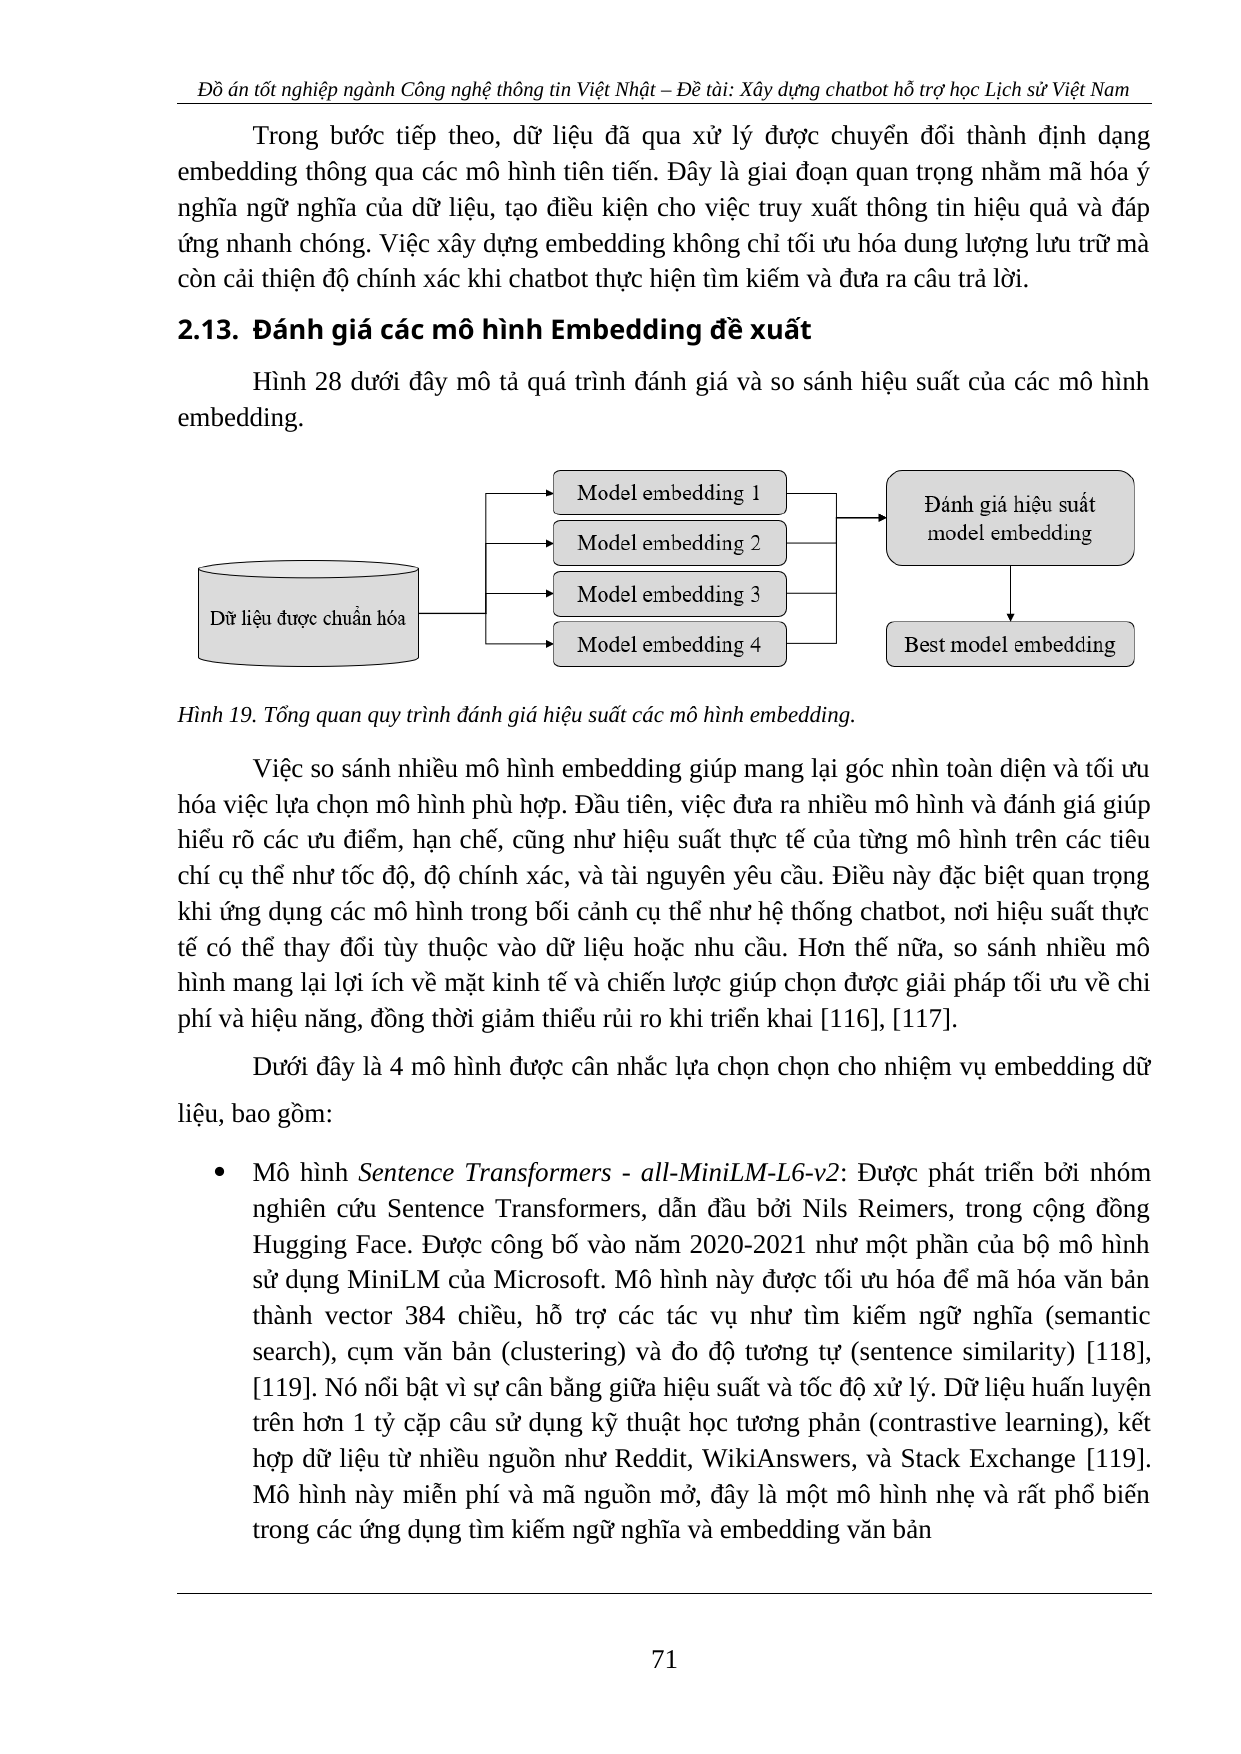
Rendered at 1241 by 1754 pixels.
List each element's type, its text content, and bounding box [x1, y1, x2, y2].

text Trong bước tiếp theo, dữ liệu đã qua xử lý được chuyển đổi thành định dạng embedding thông qua các mô hình tiên tiến. Đây là giai đoạn quan trọng nhằm mã hóa ý nghĩa ngữ nghĩa của dữ liệu, tạo điều kiện cho việc truy xuất thông tin hiệu quả và đáp ứng nhanh chóng. Việc xây dựng embedding không chỉ tối ưu hóa dung lượng lưu trữ mà còn cải thiện độ chính xác khi chatbot thực hiện tìm kiếm và đưa ra câu trả lời. [177, 119, 1152, 293]
subtitle Đánh giá các mô hình Embedding đề xuất [177, 311, 1152, 347]
list Mô hình Sentence Transformers - all-MiniLM-L6-v2: Được phát triển bởi nhóm nghiên cứu Sentence Transformers, dẫn đầu bởi Nils Reimers, trong cộng đồng Hugging Face. Được công bố vào năm 2020-2021 như một phần của bộ mô hình sử dụng MiniLM của Microsoft. Mô hình này được tối ưu hóa để mã hóa văn bản thành vector 384 chiều, hỗ trợ các tác vụ như tìm kiếm ngữ nghĩa (semantic search), cụm văn bản (clustering) và đo độ tương tự (sentence similarity) . Nó nổi bật vì sự cân bằng giữa hiệu suất và tốc độ xử lý. Dữ liệu huấn luyện trên hơn 1 tỷ cặp câu sử dụng kỹ thuật học tương phản (contrastive learning), kết hợp dữ liệu từ nhiều nguồn như Reddit, WikiAnswers, và Stack Exchange . Mô hình này miễn phí và mã nguồn mở, đây là một mô hình nhẹ và rất phổ biến trong các ứng dụng tìm kiếm ngữ nghĩa và embedding văn bản [215, 1156, 1152, 1545]
text Hình 28 dưới đây mô tả quá trình đánh giá và so sánh hiệu suất của các mô hình embedding. [177, 366, 1152, 432]
text Dưới đây là 4 mô hình được cân nhắc lựa chọn chọn cho nhiệm vụ embedding dữ liệu, bao gồm: [177, 1050, 1152, 1128]
picture [177, 449, 1152, 684]
text Việc so sánh nhiều mô hình embedding giúp mang lại góc nhìn toàn diện và tối ưu hóa việc lựa chọn mô hình phù hợp. Đầu tiên, việc đưa ra nhiều mô hình và đánh giá giúp hiểu rõ các ưu điểm, hạn chế, cũng như hiệu suất thực tế của từng mô hình trên các tiêu chí cụ thể như tốc độ, độ chính xác, và tài nguyên yêu cầu. Điều này đặc biệt quan trọng khi ứng dụng các mô hình trong bối cảnh cụ thể như hệ thống chatbot, nơi hiệu suất thực tế có thể thay đổi tùy thuộc vào dữ liệu hoặc nhu cầu. Hơn thế nữa, so sánh nhiều mô hình mang lại lợi ích về mặt kinh tế và chiến lược giúp chọn được giải pháp tối ưu về chi phí và hiệu năng, đồng thời giảm thiểu rủi ro khi triển khai​ . [177, 752, 1152, 1033]
